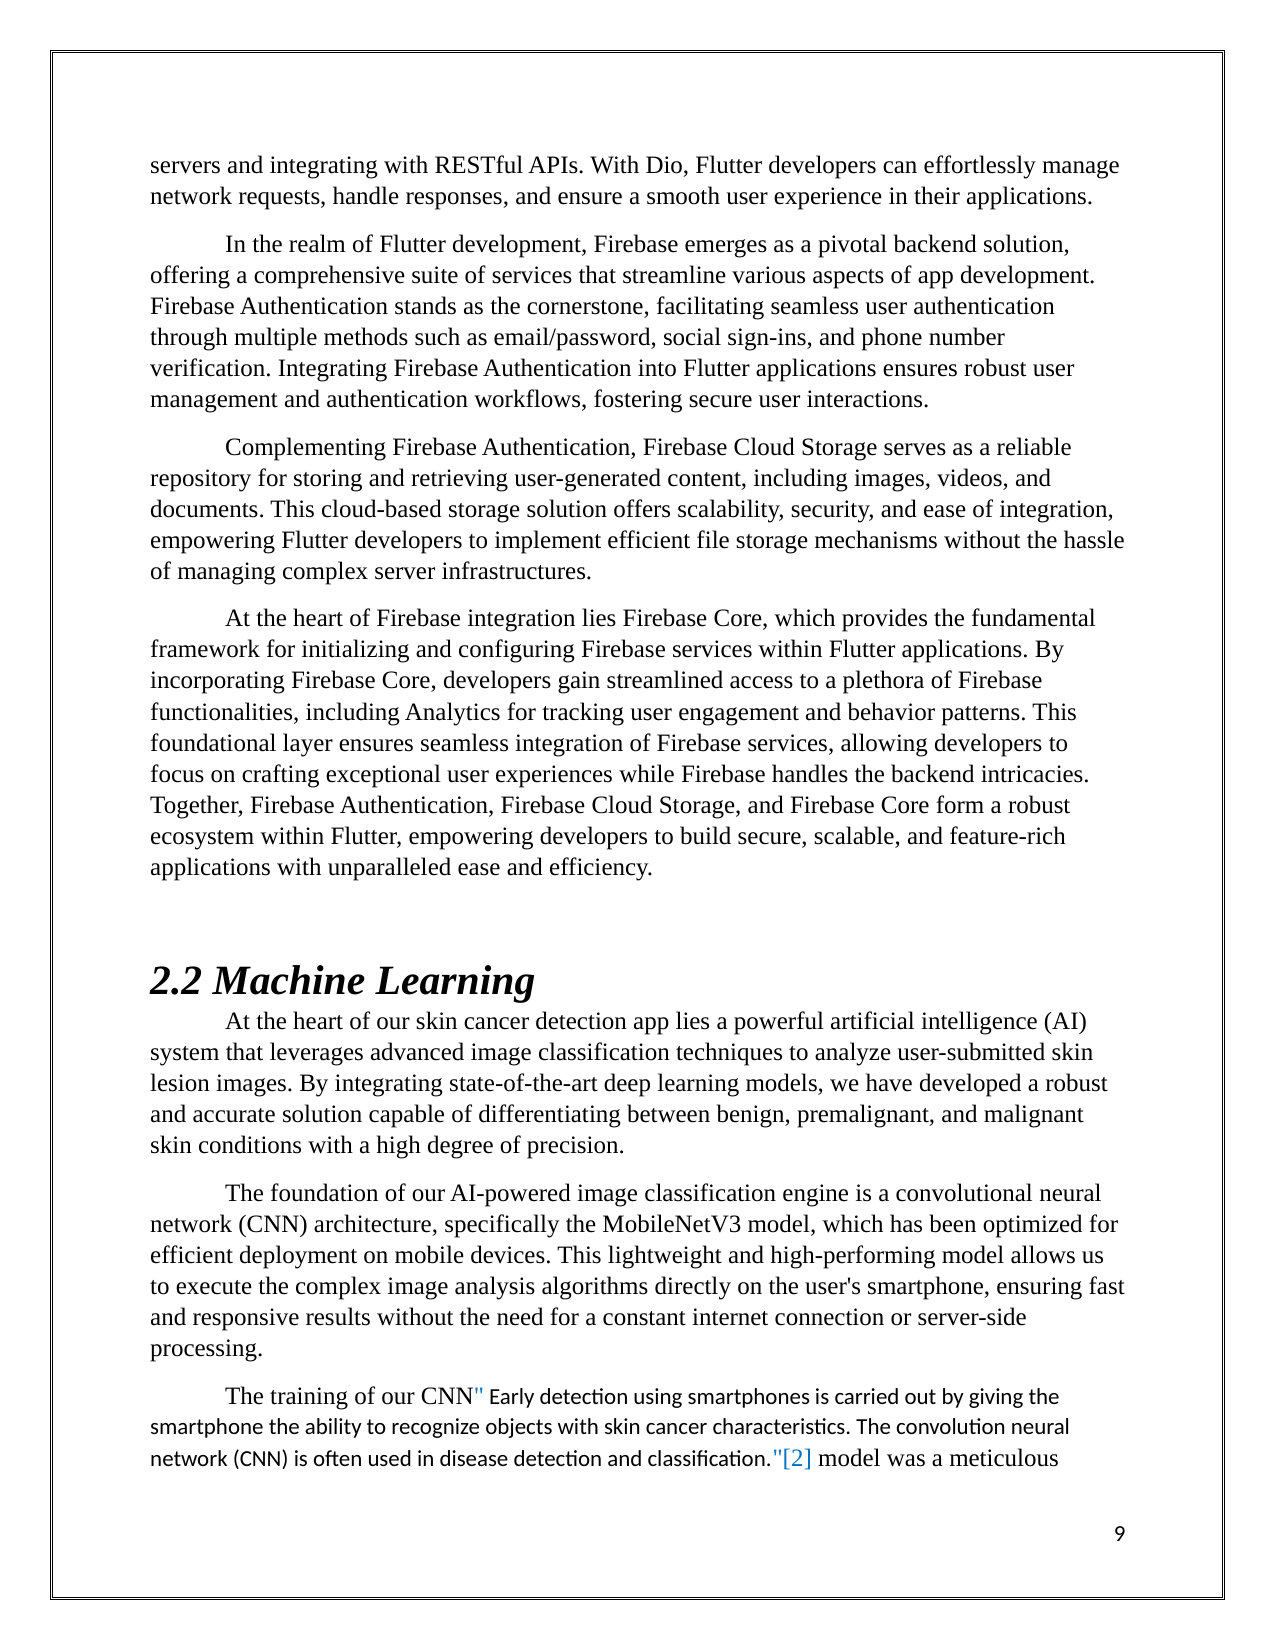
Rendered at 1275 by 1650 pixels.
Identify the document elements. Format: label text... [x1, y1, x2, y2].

text At the heart of our skin cancer detection app lies a powerful artificial intelligence (AI) system that leverages advanced image classification techniques to analyze user-submitted skin lesion images. By integrating state-of-the-art deep learning models, we have developed a robust and accurate solution capable of differentiating between benign, premalignant, and malignant skin conditions with a high degree of precision. [150, 1006, 1125, 1159]
text At the heart of Firebase integration lies Firebase Core, which provides the fundamental framework for initializing and configuring Firebase services within Flutter applications. By incorporating Firebase Core, developers gain streamlined access to a plethora of Firebase functionalities, including Analytics for tracking user engagement and behavior patterns. This foundational layer ensures seamless integration of Firebase services, allowing developers to focus on crafting exceptional user experiences while Firebase handles the backend intricacies. Together, Firebase Authentication, Firebase Cloud Storage, and Firebase Core form a robust ecosystem within Flutter, empowering developers to build secure, scalable, and feature-rich applications with unparalleled ease and efficiency. [150, 603, 1125, 881]
subtitle 2.2 Machine Learning [150, 956, 1125, 1003]
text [150, 1381, 1125, 1472]
text The foundation of our AI-powered image classification engine is a convolutional neural network (CNN) architecture, specifically the MobileNetV3 model, which has been optimized for efficient deployment on mobile devices. This lightweight and high-performing model allows us to execute the complex image analysis algorithms directly on the user's smartphone, ensuring fast and responsive results without the need for a constant internet connection or server-side processing. [150, 1178, 1125, 1362]
text In the realm of Flutter development, Firebase emerges as a pivotal backend solution, offering a comprehensive suite of services that streamline various aspects of app development. Firebase Authentication stands as the cornerstone, facilitating seamless user authentication through multiple methods such as email/password, social sign-ins, and phone number verification. Integrating Firebase Authentication into Flutter applications ensures robust user management and authentication workflows, fostering secure user interactions. [150, 229, 1125, 413]
text Complementing Firebase Authentication, Firebase Cloud Storage serves as a reliable repository for storing and retrieving user-generated content, including images, videos, and documents. This cloud-based storage solution offers scalability, security, and ease of integration, empowering Flutter developers to implement efficient file storage mechanisms without the hassle of managing complex server infrastructures. [150, 432, 1125, 584]
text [150, 150, 1125, 210]
